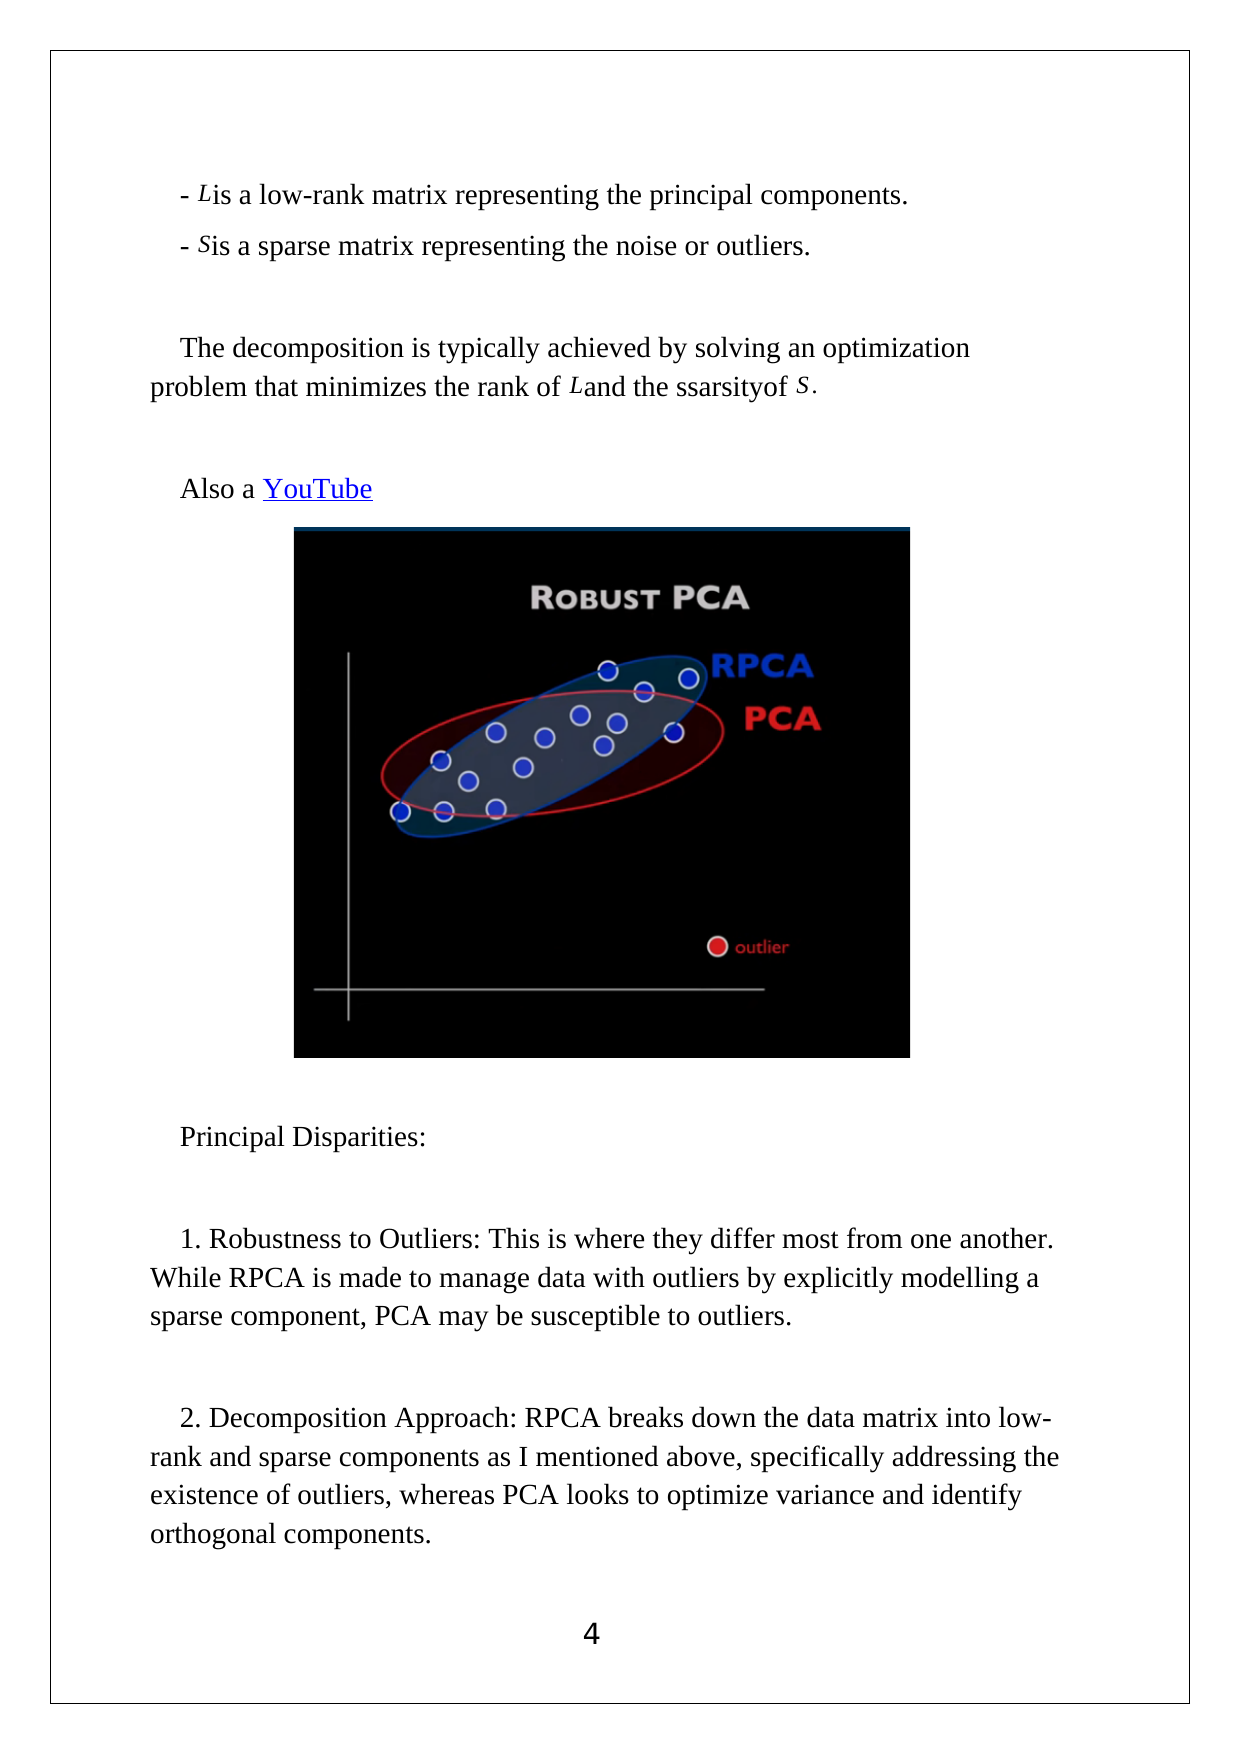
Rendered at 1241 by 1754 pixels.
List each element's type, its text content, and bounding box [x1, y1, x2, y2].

text Also a YouTube [150, 471, 1063, 504]
picture [293, 527, 911, 1058]
text 1. Robustness to Outliers: This is where they differ most from one another. While RPCA is made to manage data with outliers by explicitly modelling a sparse component, PCA may be susceptible to outliers. [150, 1221, 1063, 1332]
text Principal Disparities: [150, 1119, 1063, 1153]
text - is a low-rank matrix representing the principal components. [150, 177, 1063, 211]
text 2. Decomposition Approach: RPCA breaks down the data matrix into low-rank and sparse components as I mentioned above, specifically addressing the existence of outliers, whereas PCA looks to optimize variance and identify orthogonal components. [150, 1400, 1063, 1549]
text - is a sparse matrix representing the noise or outliers. [150, 228, 1063, 262]
text The decomposition is typically achieved by solving an optimization problem that minimizes the rank of and the ssarsityof [150, 330, 1063, 402]
